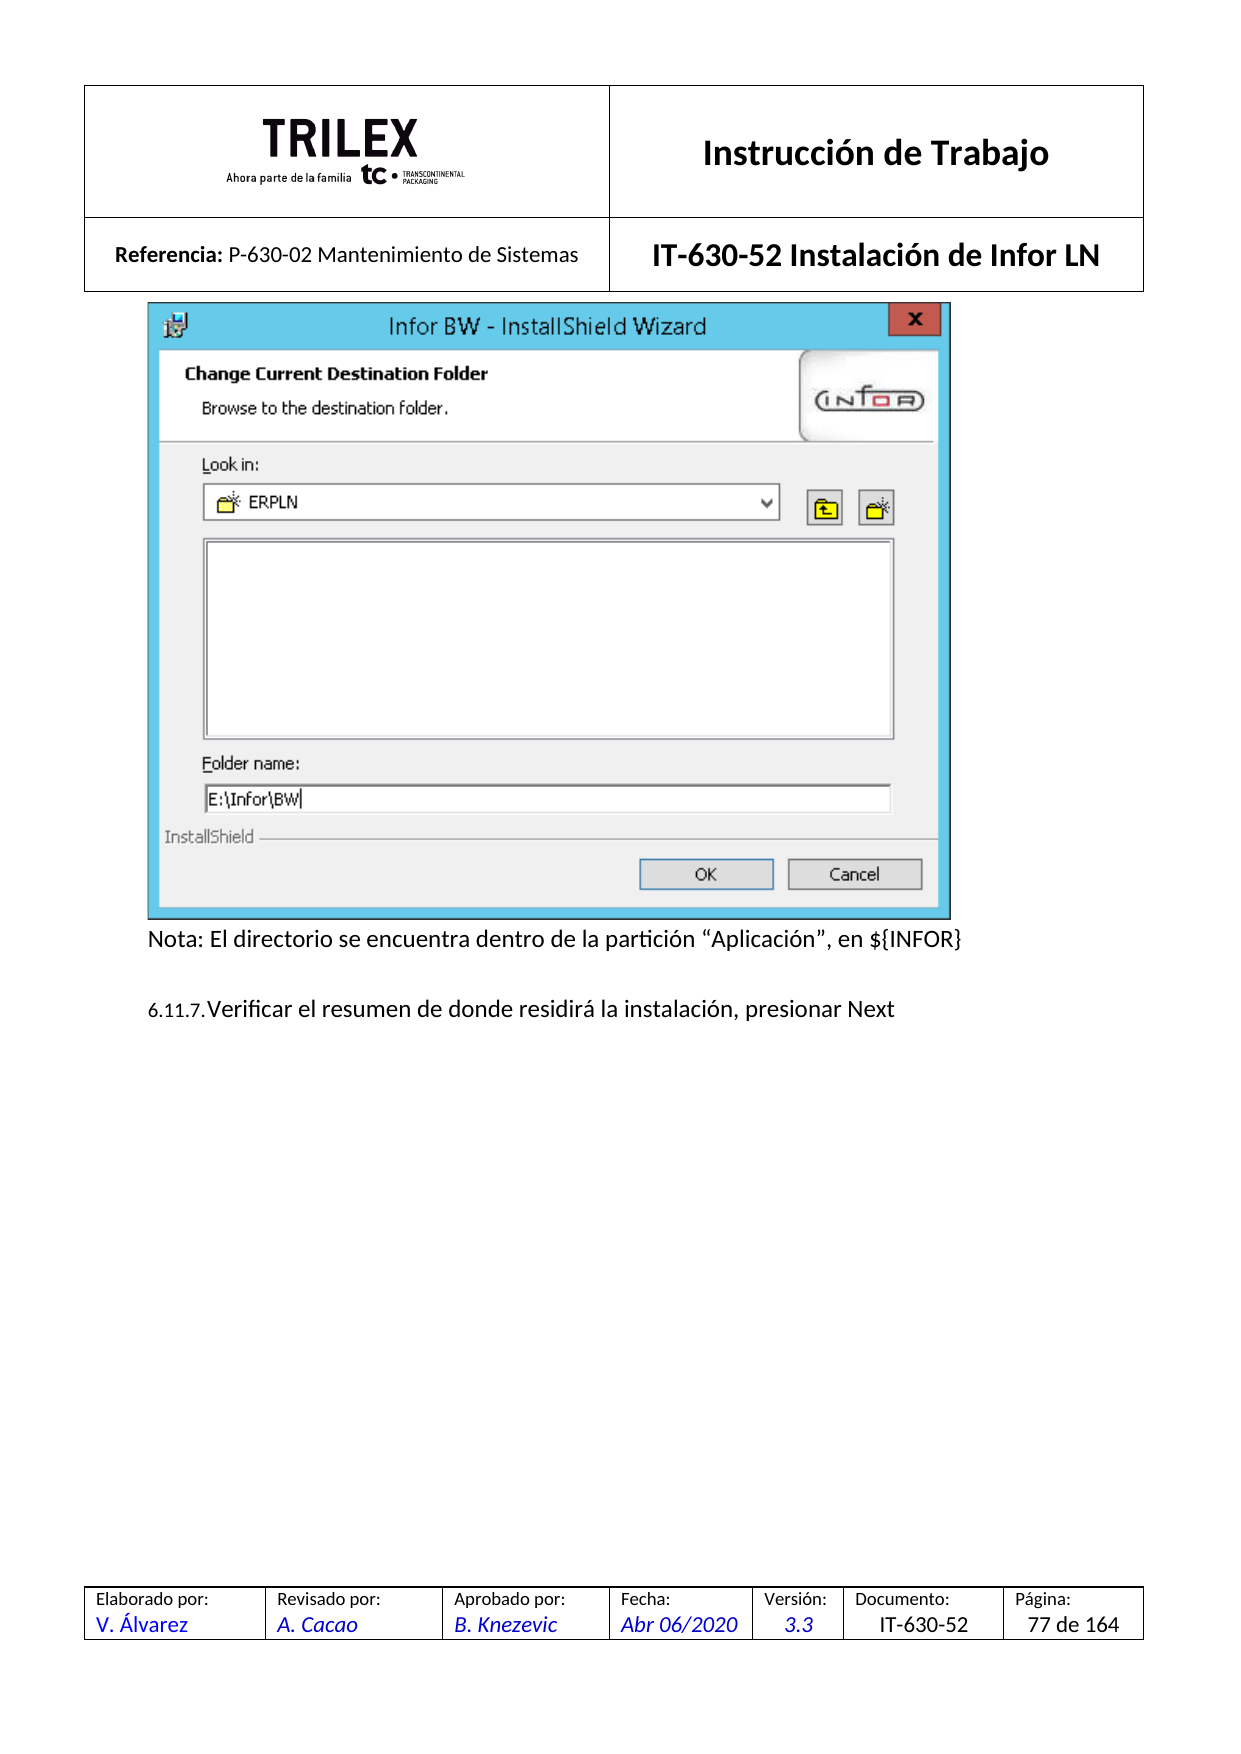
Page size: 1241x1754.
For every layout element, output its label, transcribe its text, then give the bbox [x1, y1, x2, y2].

picture [207, 93, 487, 210]
picture [147, 302, 951, 920]
list Verificar el resumen de donde residirá la instalación, presionar Next [148, 994, 1166, 1024]
list Nota: El directorio se encuentra dentro de la partición “Aplicación”, en ${INFOR} [148, 924, 1166, 954]
